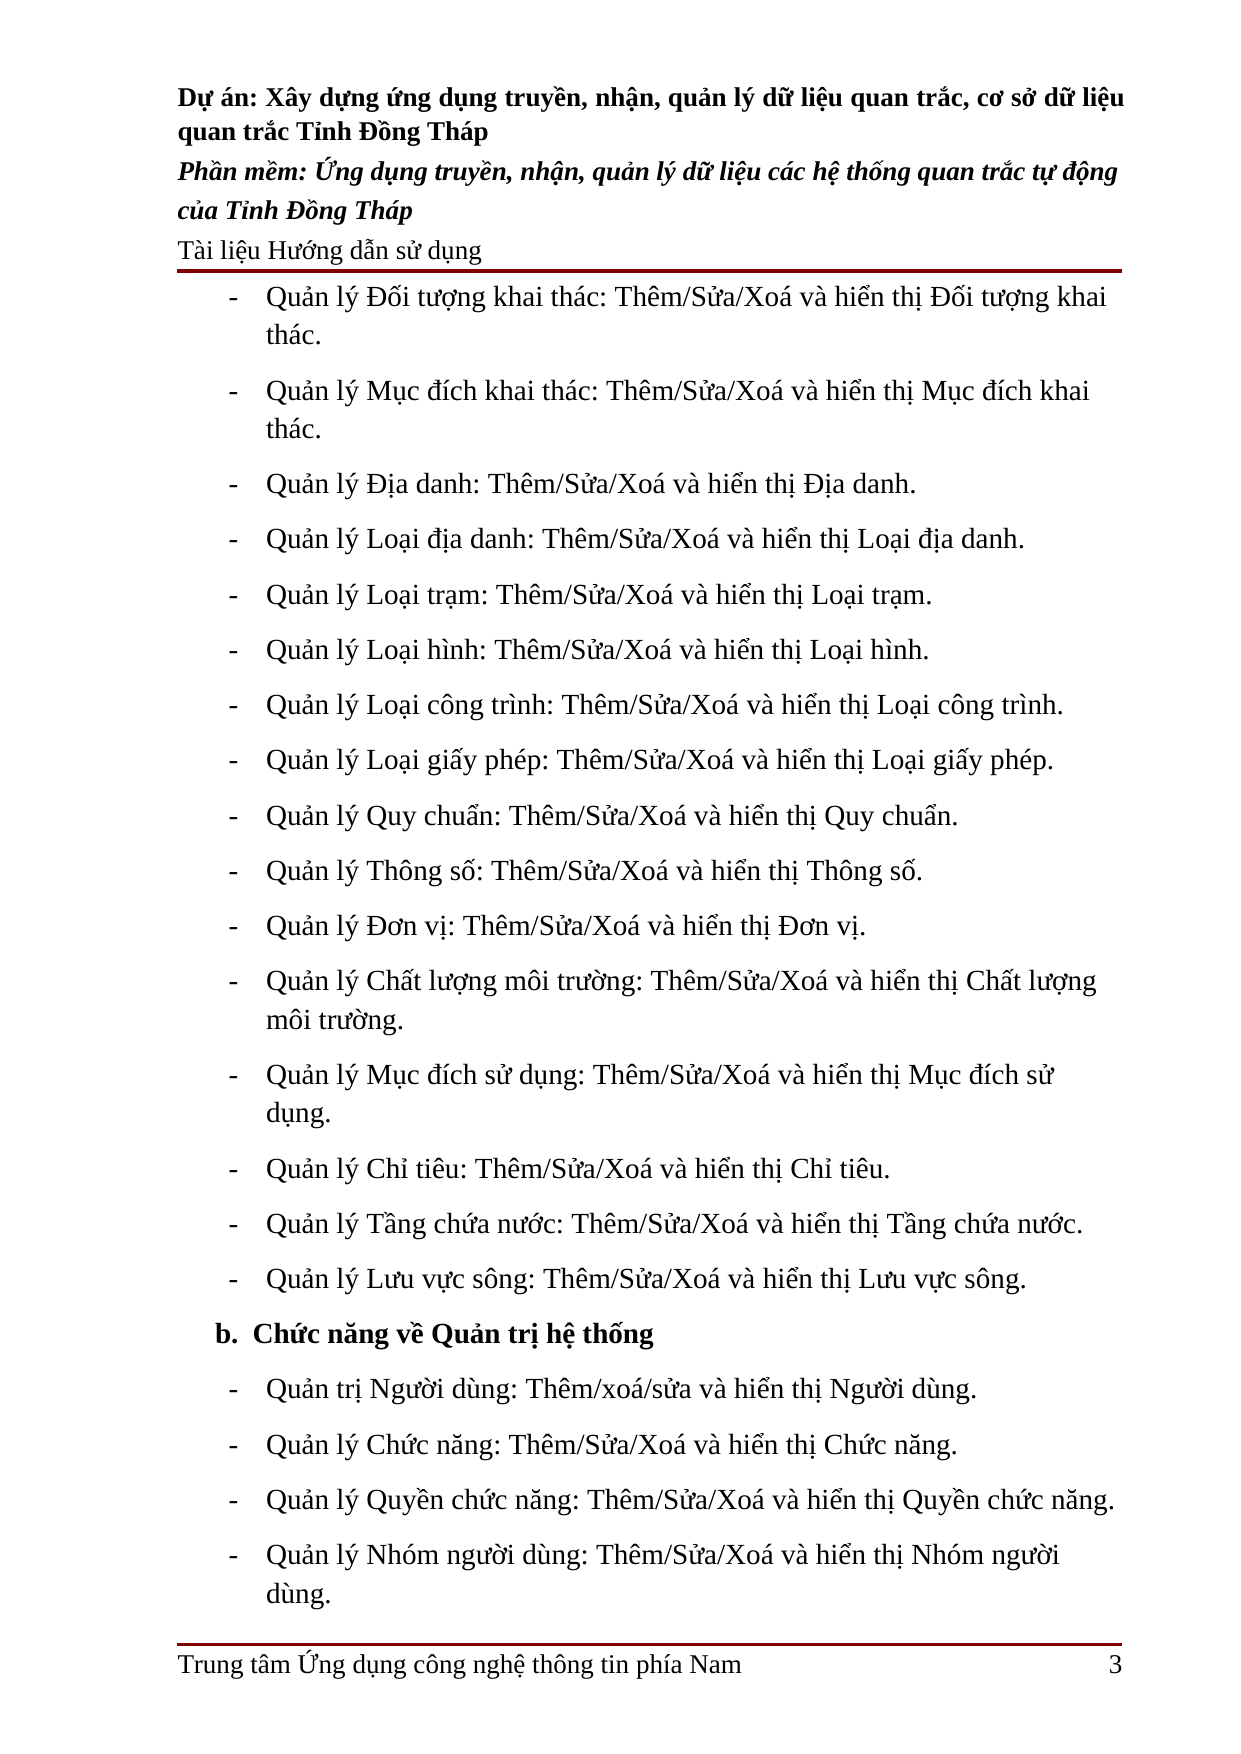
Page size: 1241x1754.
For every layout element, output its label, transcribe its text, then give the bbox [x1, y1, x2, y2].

list Quản lý Loại hình: Thêm/Sửa/Xoá và hiển thị Loại hình. [228, 632, 1122, 666]
list Quản trị Người dùng: Thêm/xoá/sửa và hiển thị Người dùng. [228, 1372, 1122, 1405]
list Quản lý Chỉ tiêu: Thêm/Sửa/Xoá và hiển thị Chỉ tiêu. [228, 1151, 1122, 1184]
list Quản lý Loại công trình: Thêm/Sửa/Xoá và hiển thị Loại công trình. [228, 687, 1122, 721]
list Quản lý Loại giấy phép: Thêm/Sửa/Xoá và hiển thị Loại giấy phép. [228, 742, 1122, 776]
list Quản lý Chất lượng môi trường: Thêm/Sửa/Xoá và hiển thị Chất lượng môi trường. [228, 963, 1122, 1035]
list Quản lý Tầng chứa nước: Thêm/Sửa/Xoá và hiển thị Tầng chứa nước. [228, 1206, 1122, 1239]
list Chức năng về Quản trị hệ thống [215, 1316, 1122, 1350]
list Quản lý Loại trạm: Thêm/Sửa/Xoá và hiển thị Loại trạm. [228, 577, 1122, 610]
list Quản lý Đơn vị: Thêm/Sửa/Xoá và hiển thị Đơn vị. [228, 908, 1122, 942]
list Quản lý Địa danh: Thêm/Sửa/Xoá và hiển thị Địa danh. [228, 466, 1122, 500]
list Quản lý Đối tượng khai thác: Thêm/Sửa/Xoá và hiển thị Đối tượng khai thác. [228, 279, 1122, 351]
list Quản lý Nhóm người dùng: Thêm/Sửa/Xoá và hiển thị Nhóm người dùng. [228, 1537, 1122, 1609]
list Quản lý Chức năng: Thêm/Sửa/Xoá và hiển thị Chức năng. [228, 1427, 1122, 1460]
list Quản lý Quyền chức năng: Thêm/Sửa/Xoá và hiển thị Quyền chức năng. [228, 1482, 1122, 1516]
list Quản lý Mục đích khai thác: Thêm/Sửa/Xoá và hiển thị Mục đích khai thác. [228, 373, 1122, 445]
list Quản lý Lưu vực sông: Thêm/Sửa/Xoá và hiển thị Lưu vực sông. [228, 1261, 1122, 1295]
list Quản lý Mục đích sử dụng: Thêm/Sửa/Xoá và hiển thị Mục đích sử dụng. [228, 1057, 1122, 1129]
list Quản lý Quy chuẩn: Thêm/Sửa/Xoá và hiển thị Quy chuẩn. [228, 798, 1122, 831]
list Quản lý Loại địa danh: Thêm/Sửa/Xoá và hiển thị Loại địa danh. [228, 522, 1122, 555]
list Quản lý Thông số: Thêm/Sửa/Xoá và hiển thị Thông số. [228, 853, 1122, 886]
